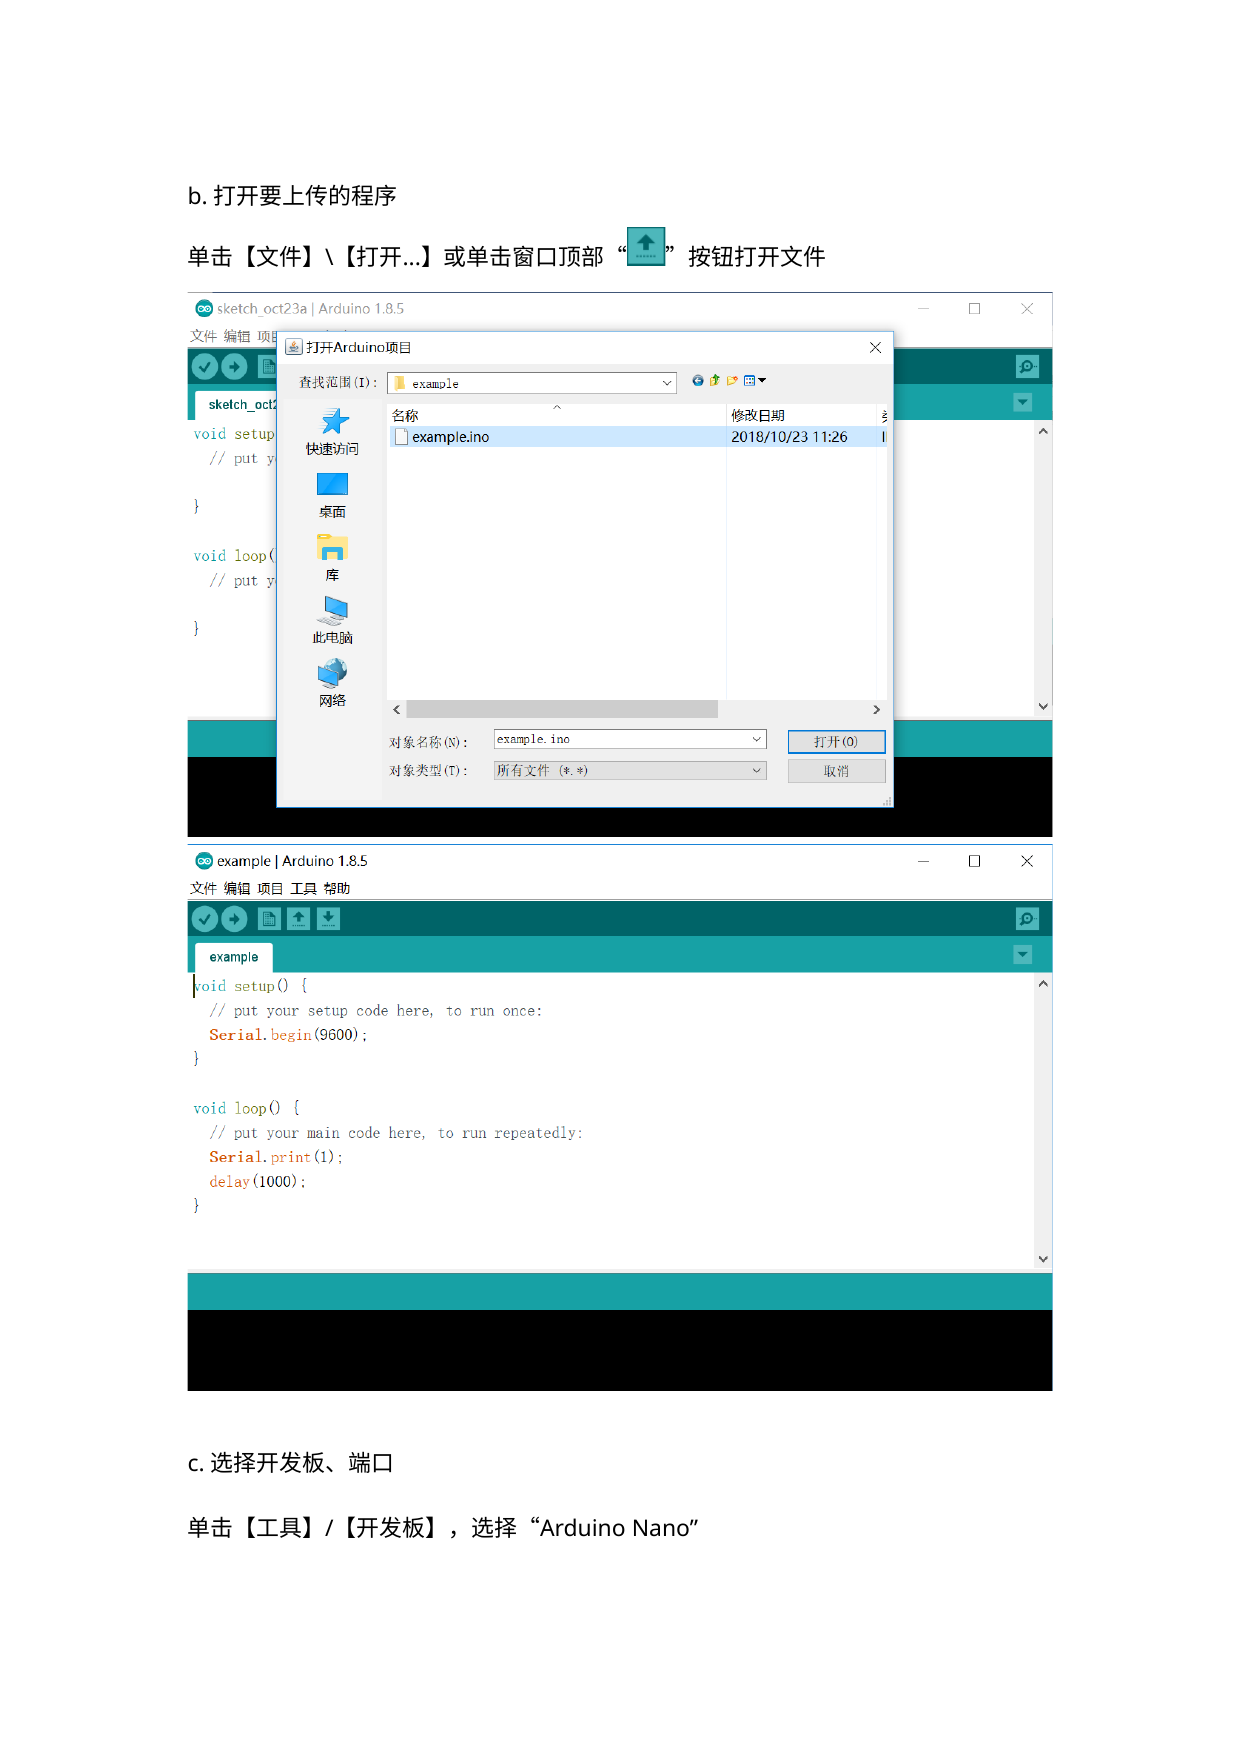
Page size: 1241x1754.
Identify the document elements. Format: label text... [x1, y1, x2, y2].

picture [627, 227, 666, 266]
text 单击【工具】/【开发板】，选择“Arduino Nano” [187, 1494, 1053, 1559]
picture [187, 292, 1053, 837]
text c. 选择开发板、端口 [187, 1429, 1053, 1494]
text 单击【文件】\【打开...】或单击窗口顶部“”按钮打开文件 [187, 227, 1053, 292]
picture [187, 844, 1053, 1391]
text b. 打开要上传的程序 [187, 162, 1053, 227]
